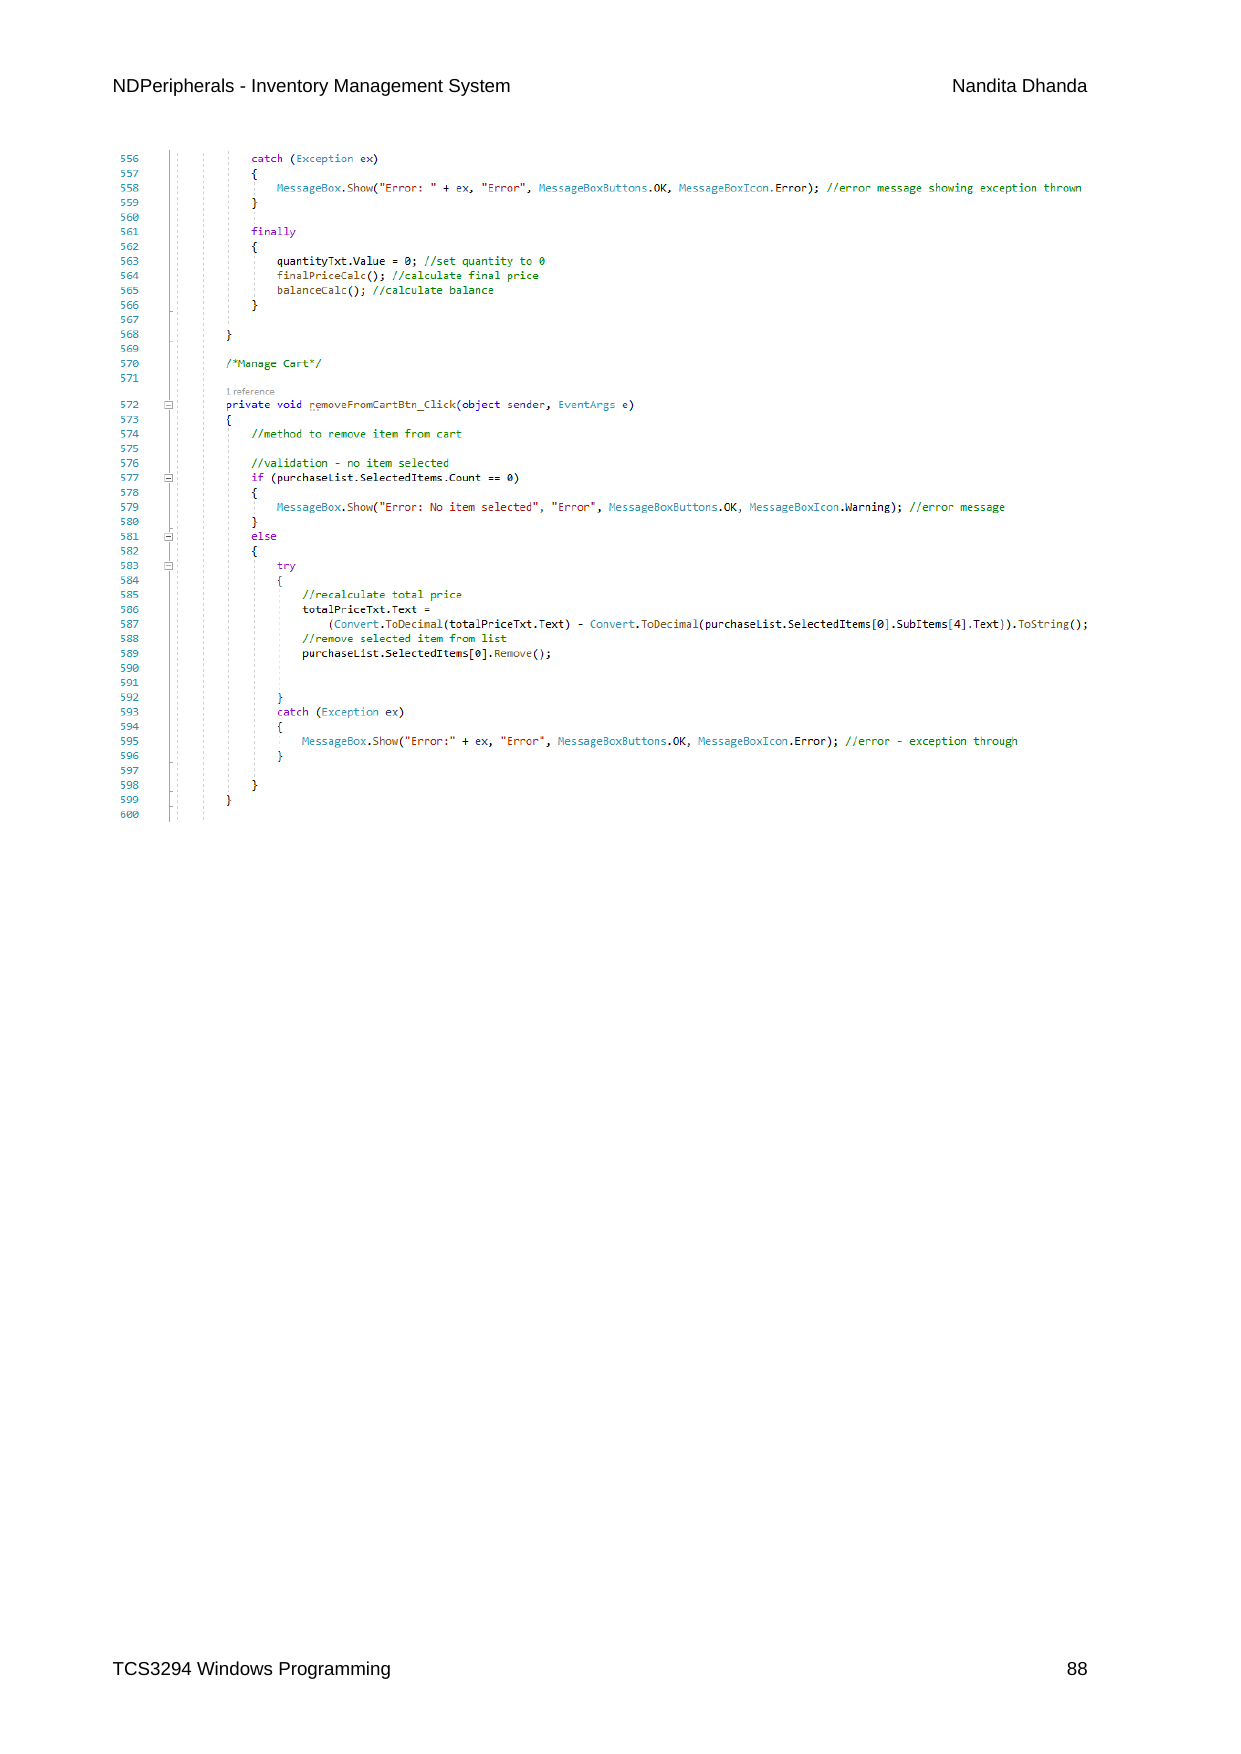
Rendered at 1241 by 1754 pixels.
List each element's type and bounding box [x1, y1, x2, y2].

picture [112, 150, 1128, 822]
